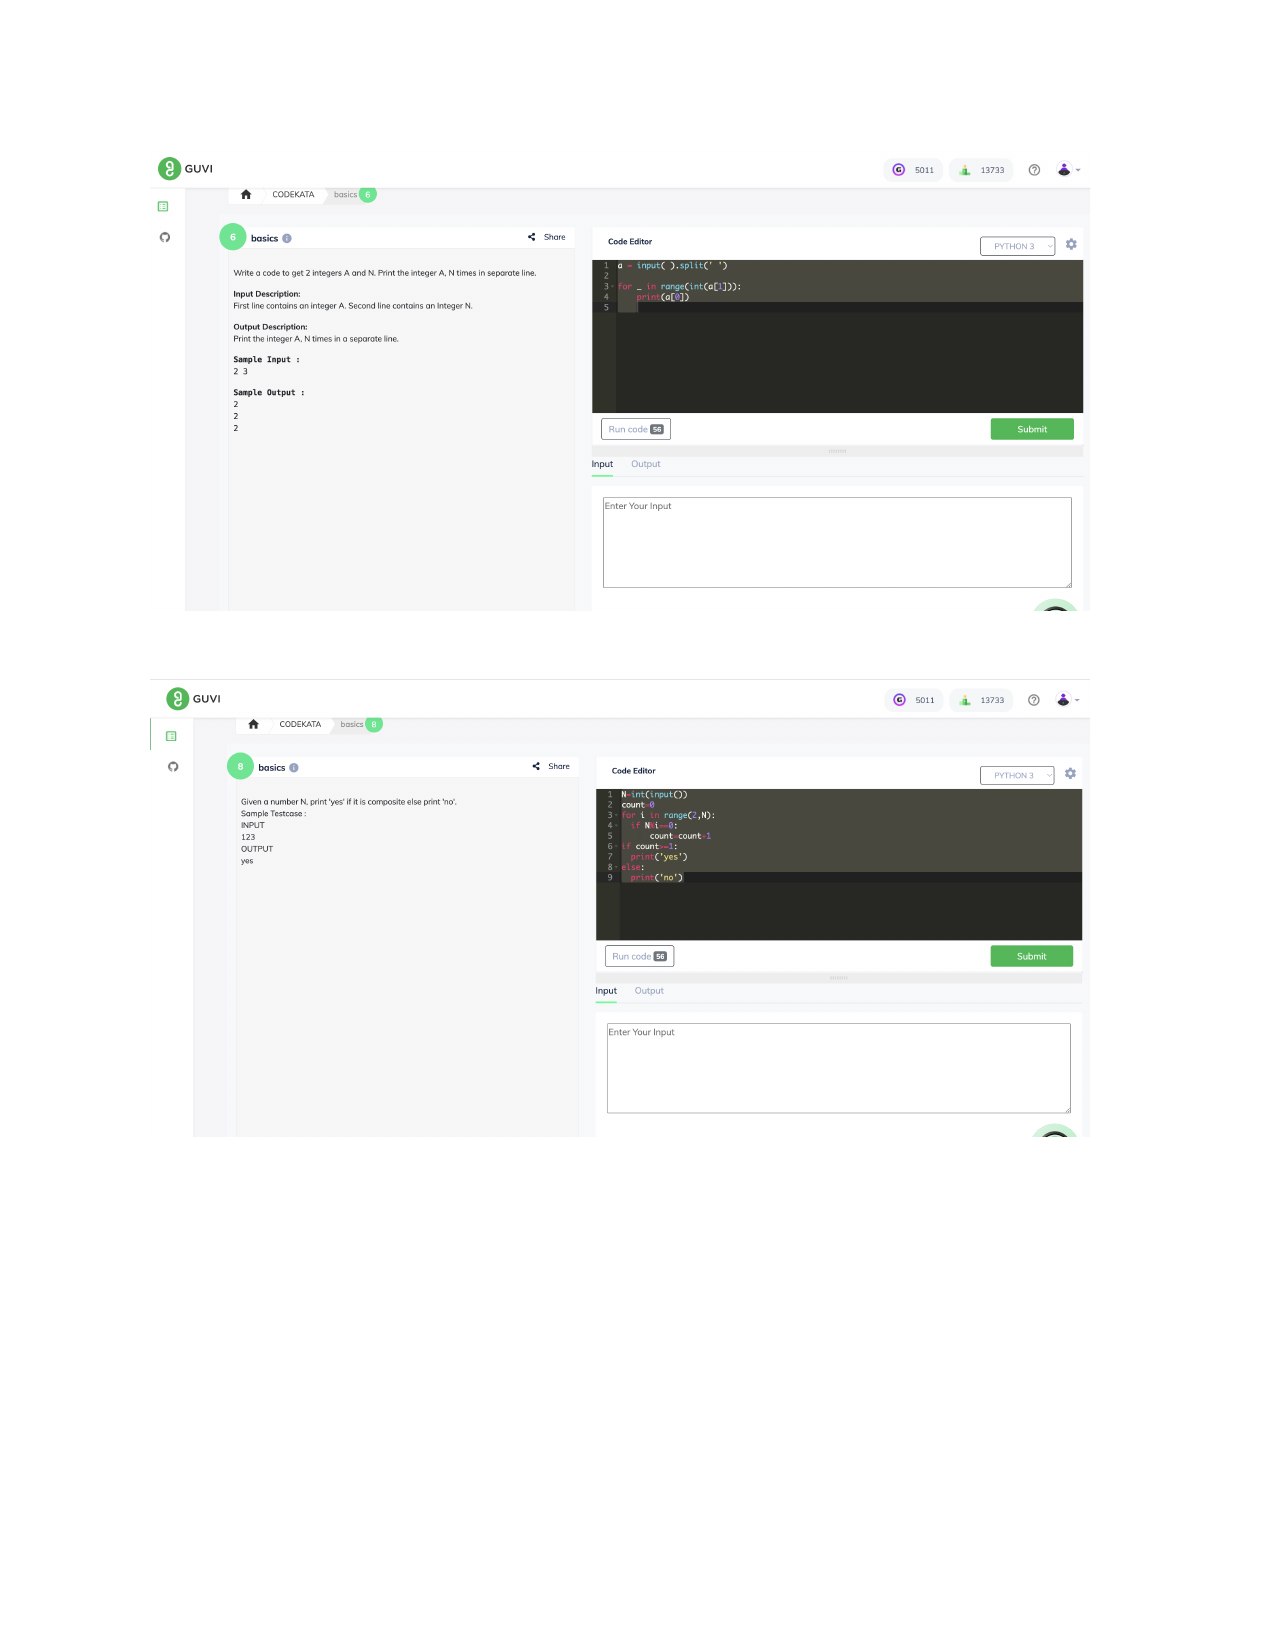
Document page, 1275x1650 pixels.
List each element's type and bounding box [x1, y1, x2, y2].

picture [150, 150, 1091, 611]
picture [150, 676, 1091, 1137]
